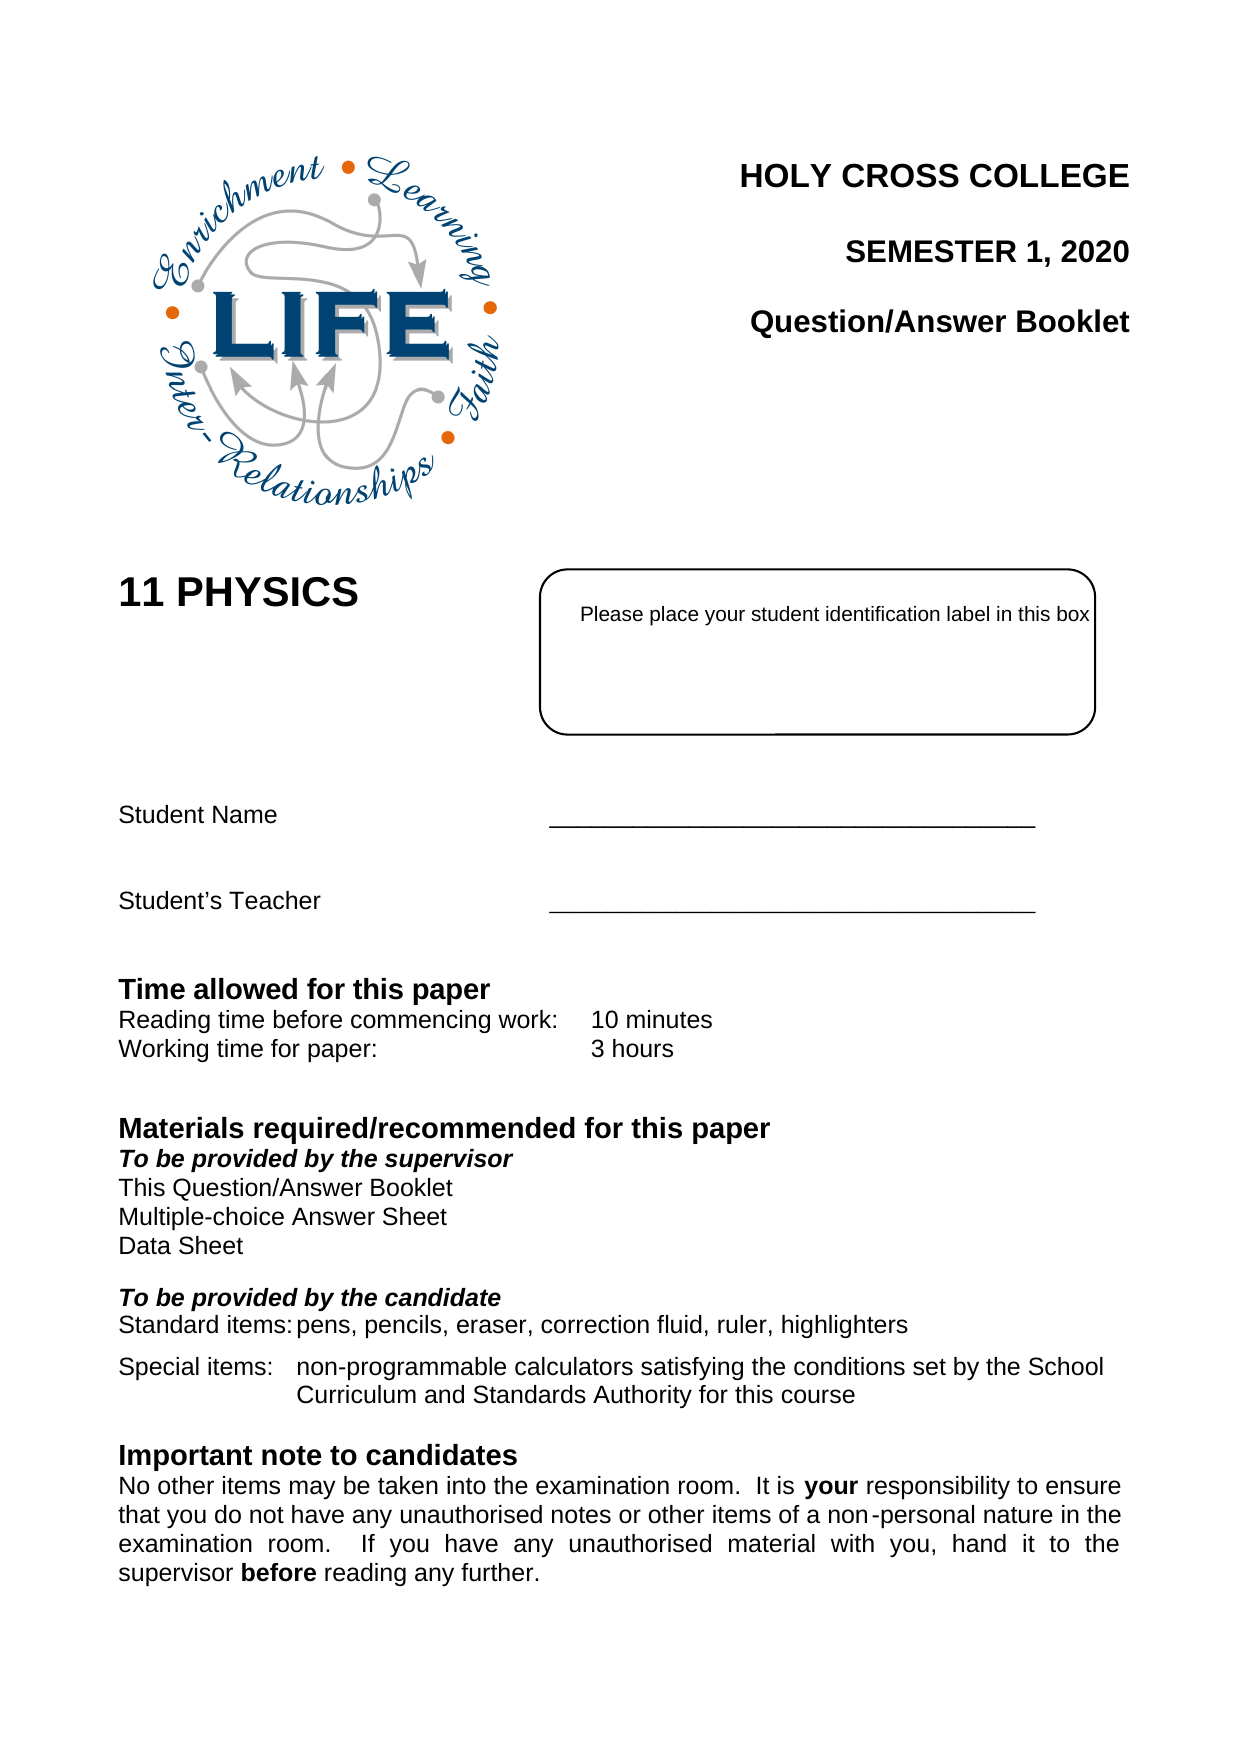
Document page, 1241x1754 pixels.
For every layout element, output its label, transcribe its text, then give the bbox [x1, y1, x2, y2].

picture [153, 156, 499, 505]
table_header HOLY CROSS COLLEGE SEMESTER 1, 2020 Question/Answer Booklet [510, 118, 1141, 543]
text Student Name ___________________________________ [118, 800, 1122, 828]
text Materials required/recommended for this paper [118, 1111, 1122, 1144]
text Special items: non-programmable calculators satisfying the conditions set by the School Curriculum and Standards Authority for this course [118, 1352, 1122, 1409]
text Data Sheet [118, 1231, 1122, 1259]
text Please place your student identification label in this box [573, 602, 1097, 626]
text To be provided by the candidate [118, 1283, 1122, 1312]
text Standard items: pens, pencils, eraser, correction fluid, ruler, highlighters [118, 1312, 1122, 1339]
text Student’s Teacher __________________________________________ [118, 886, 1122, 915]
text No other items may be taken into the examination room. It is your responsibility to ensure that you do not have any unauthorised notes or other items of a non-personal nature in the examination room. If you have any unauthorised material with you, hand it to the supervisor before reading any further. [118, 1471, 1122, 1586]
text Multiple-choice Answer Sheet [118, 1202, 1122, 1231]
text Reading time before commencing work: 10 minutes [118, 1005, 1122, 1034]
text Important note to candidates [118, 1438, 1122, 1471]
text 11 PHYSICS [118, 567, 1122, 615]
text This Question/Answer Booklet [118, 1173, 1122, 1202]
text Working time for paper: 3 hours [118, 1034, 1122, 1063]
table_header [141, 118, 509, 543]
subtitle Time allowed for this paper [118, 972, 1122, 1005]
subtitle To be provided by the supervisor [118, 1144, 1122, 1173]
